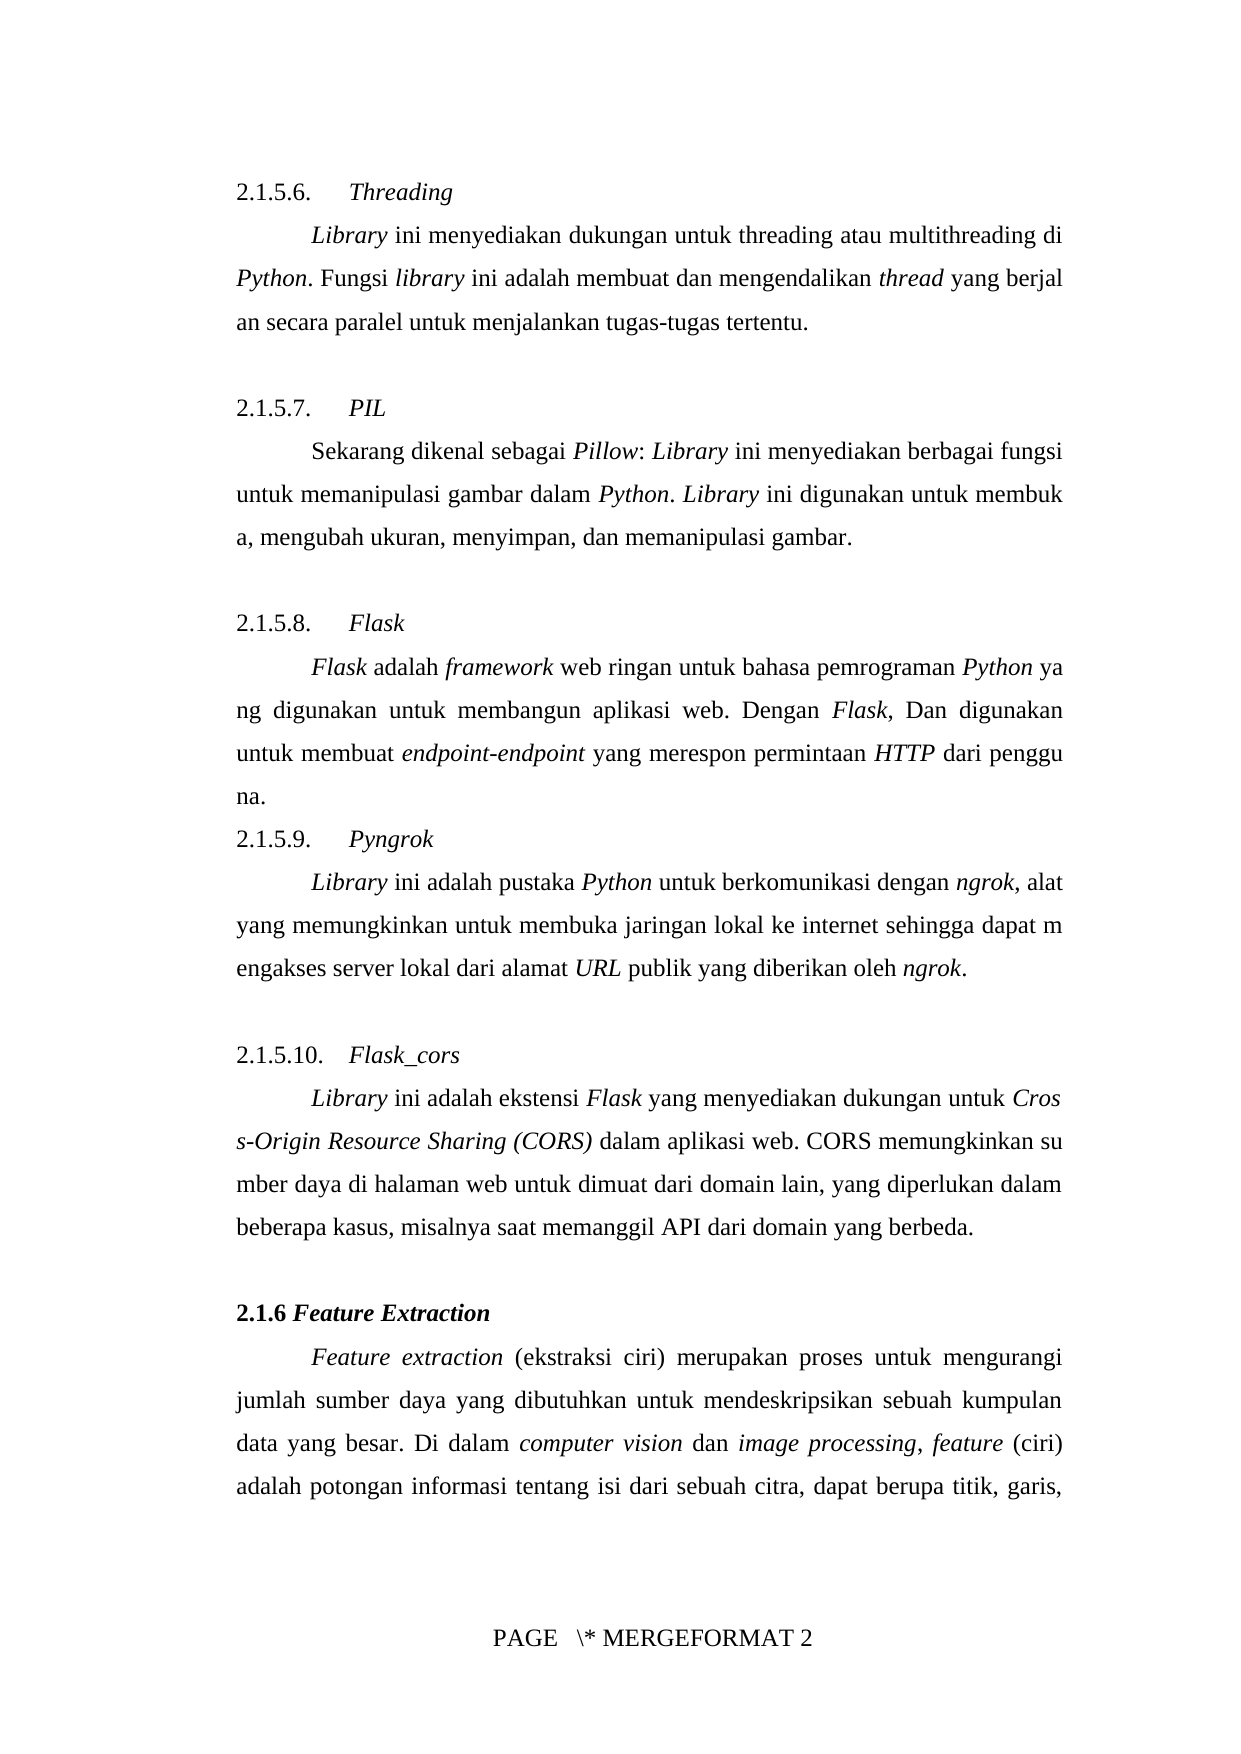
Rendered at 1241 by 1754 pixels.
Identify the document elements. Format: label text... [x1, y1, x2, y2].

list Flask_cors [236, 1040, 1063, 1068]
text Library ini adalah pustaka Python untuk berkomunikasi dengan ngrok, alat yang memungkinkan untuk membuka jaringan lokal ke internet sehingga dapat mengakses server lokal dari alamat URL publik yang diberikan oleh ngrok. [236, 867, 1063, 982]
text Library ini menyediakan dukungan untuk threading atau multithreading di Python. Fungsi library ini adalah membuat dan mengendalikan thread yang berjalan secara paralel untuk menjalankan tugas-tugas tertentu. [236, 220, 1063, 335]
list Flask [236, 608, 1063, 637]
list Pyngrok [236, 824, 1063, 853]
list PIL [236, 393, 1063, 422]
list Threading [236, 177, 1063, 206]
text Sekarang dikenal sebagai Pillow: Library ini menyediakan berbagai fungsi untuk memanipulasi gambar dalam Python. Library ini digunakan untuk membuka, mengubah ukuran, menyimpan, dan memanipulasi gambar. [236, 436, 1063, 551]
text Flask adalah framework web ringan untuk bahasa pemrograman Python yang digunakan untuk membangun aplikasi web. Dengan Flask, Dan digunakan untuk membuat endpoint-endpoint yang merespon permintaan HTTP dari pengguna. [236, 652, 1063, 810]
text 2.1.6 Feature Extraction [236, 1298, 1063, 1327]
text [236, 1342, 1063, 1500]
text Library ini adalah ekstensi Flask yang menyediakan dukungan untuk Cross-Origin Resource Sharing (CORS) dalam aplikasi web. CORS memungkinkan sumber daya di halaman web untuk dimuat dari domain lain, yang diperlukan dalam beberapa kasus, misalnya saat memanggil API dari domain yang berbeda. [236, 1083, 1063, 1241]
